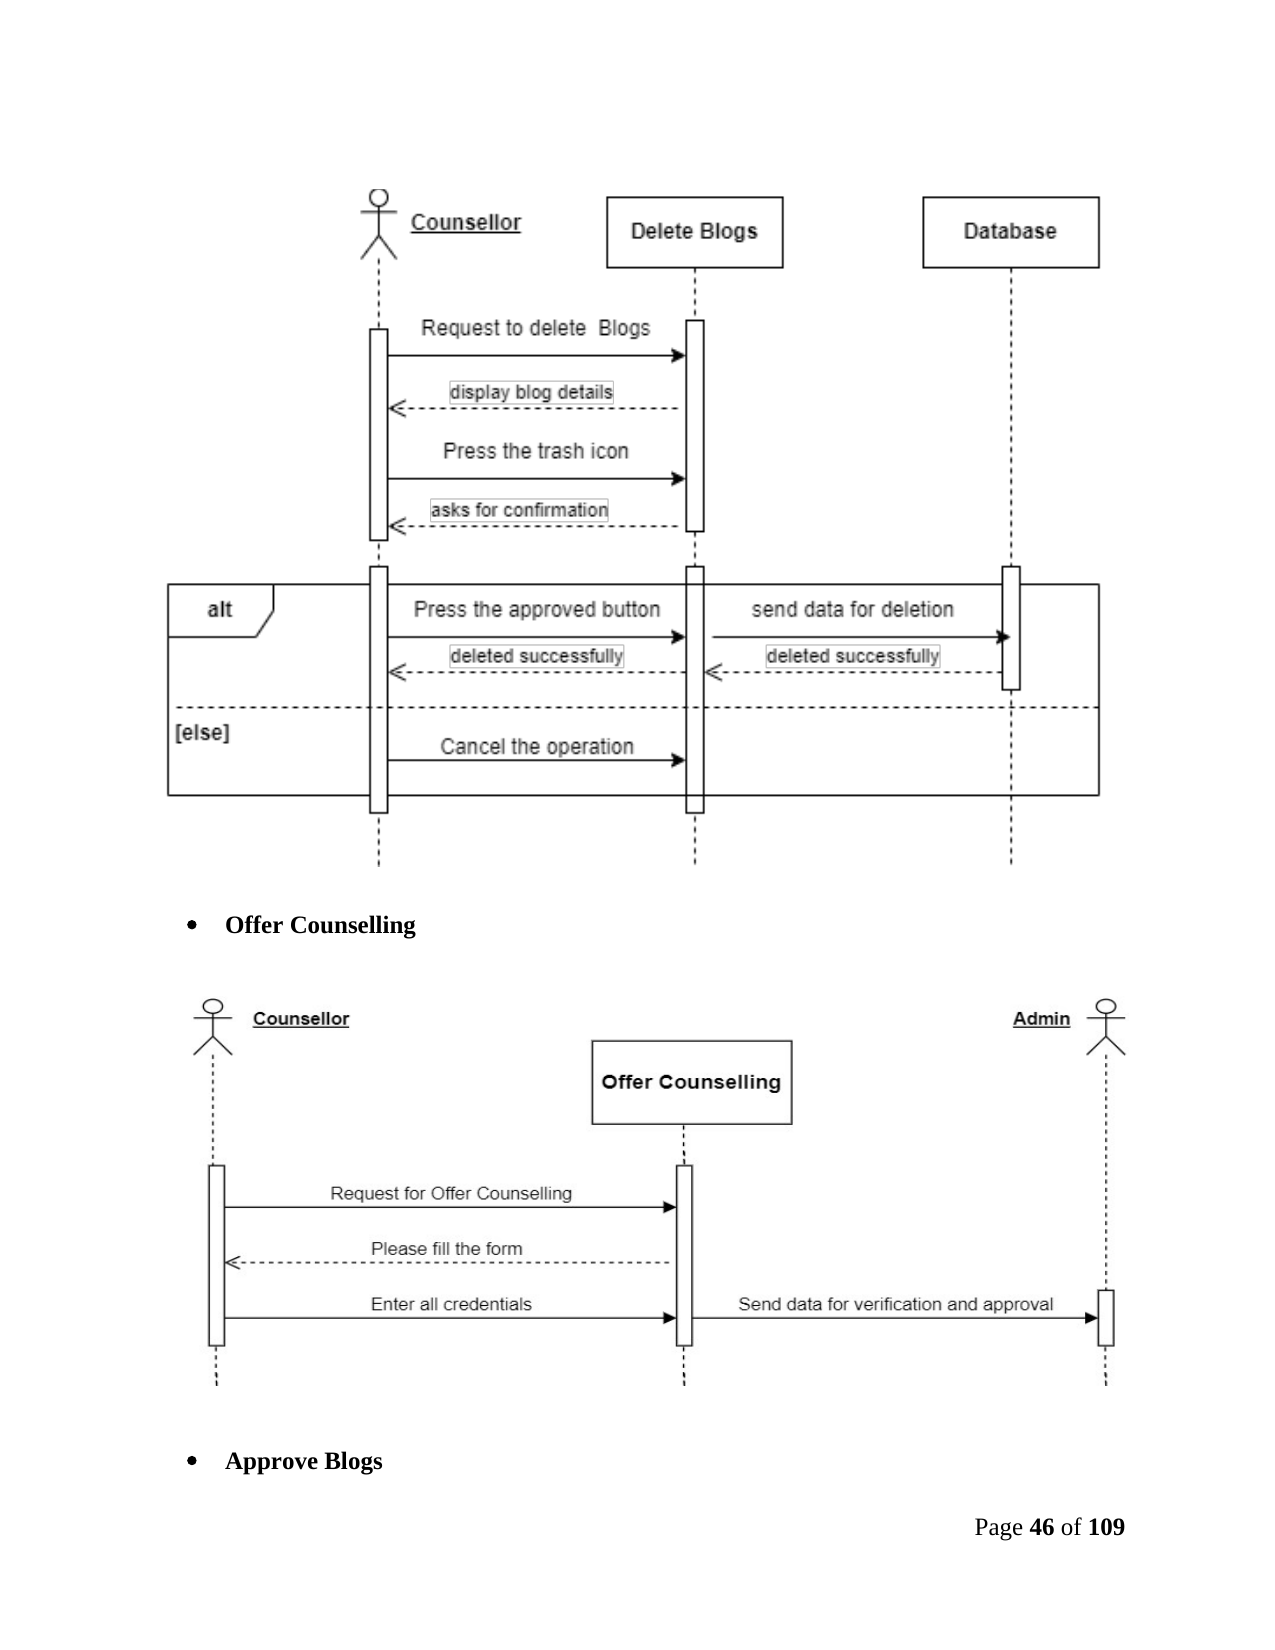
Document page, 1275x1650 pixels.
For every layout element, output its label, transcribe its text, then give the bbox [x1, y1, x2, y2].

picture [190, 996, 1130, 1386]
picture [150, 189, 1102, 867]
list Approve Blogs [187, 1446, 1125, 1475]
list Offer Counselling [187, 910, 1125, 939]
